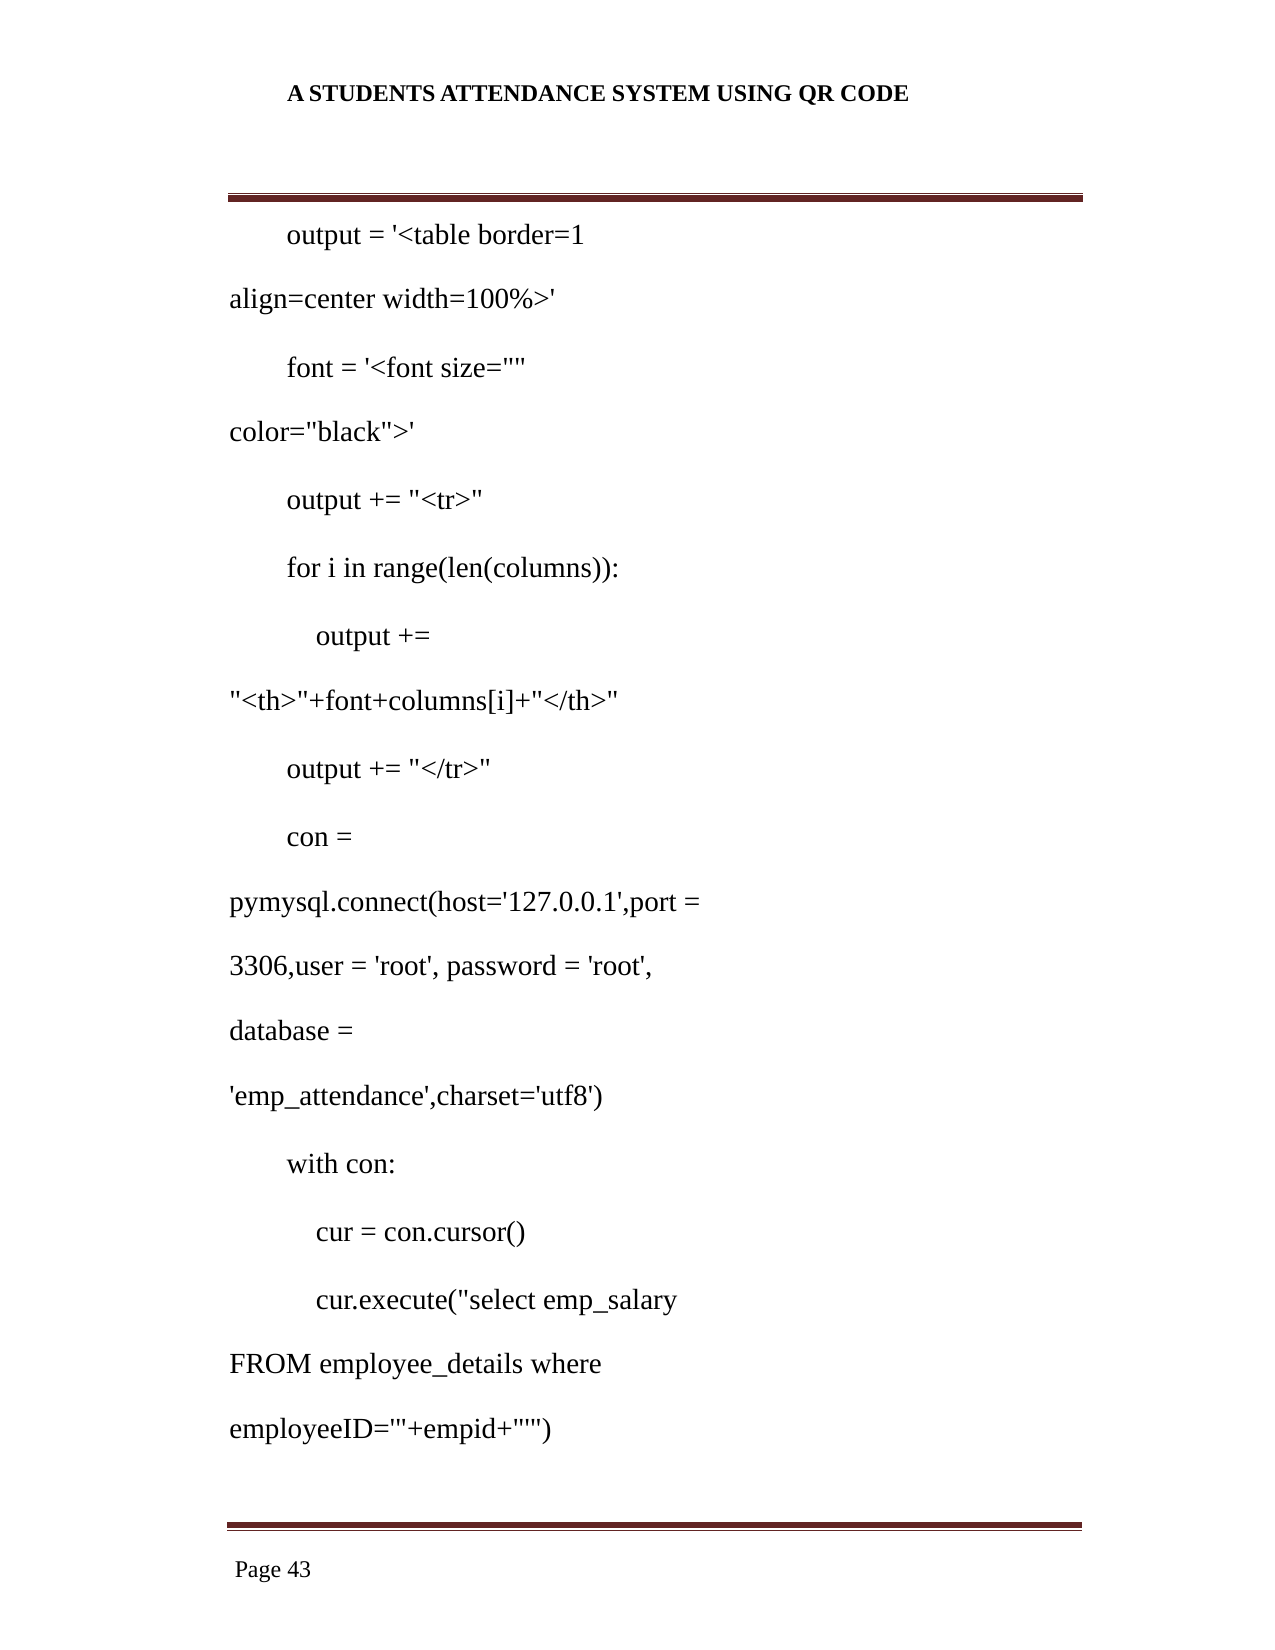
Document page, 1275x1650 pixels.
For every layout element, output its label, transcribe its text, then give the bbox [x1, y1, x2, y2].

text output = '<table border=1 align=center width=100%>' [228, 217, 701, 315]
text output += "<th>"+font+columns[i]+"</th>" [228, 618, 701, 717]
text for i in range(len(columns)): [228, 550, 701, 584]
text cur = con.cursor() [228, 1214, 701, 1247]
text font = '<font size="" color="black">' [228, 350, 701, 448]
text output += "</tr>" [228, 751, 701, 785]
text with con: [228, 1146, 701, 1179]
text cur.execute("select emp_salary FROM employee_details where employeeID='"+empid+"'") [228, 1282, 701, 1445]
text output += "<tr>" [228, 482, 701, 516]
text con = pymysql.connect(host='127.0.0.1',port = 3306,user = 'root', password = 'root', database = 'emp_attendance',charset='utf8') [228, 819, 701, 1111]
